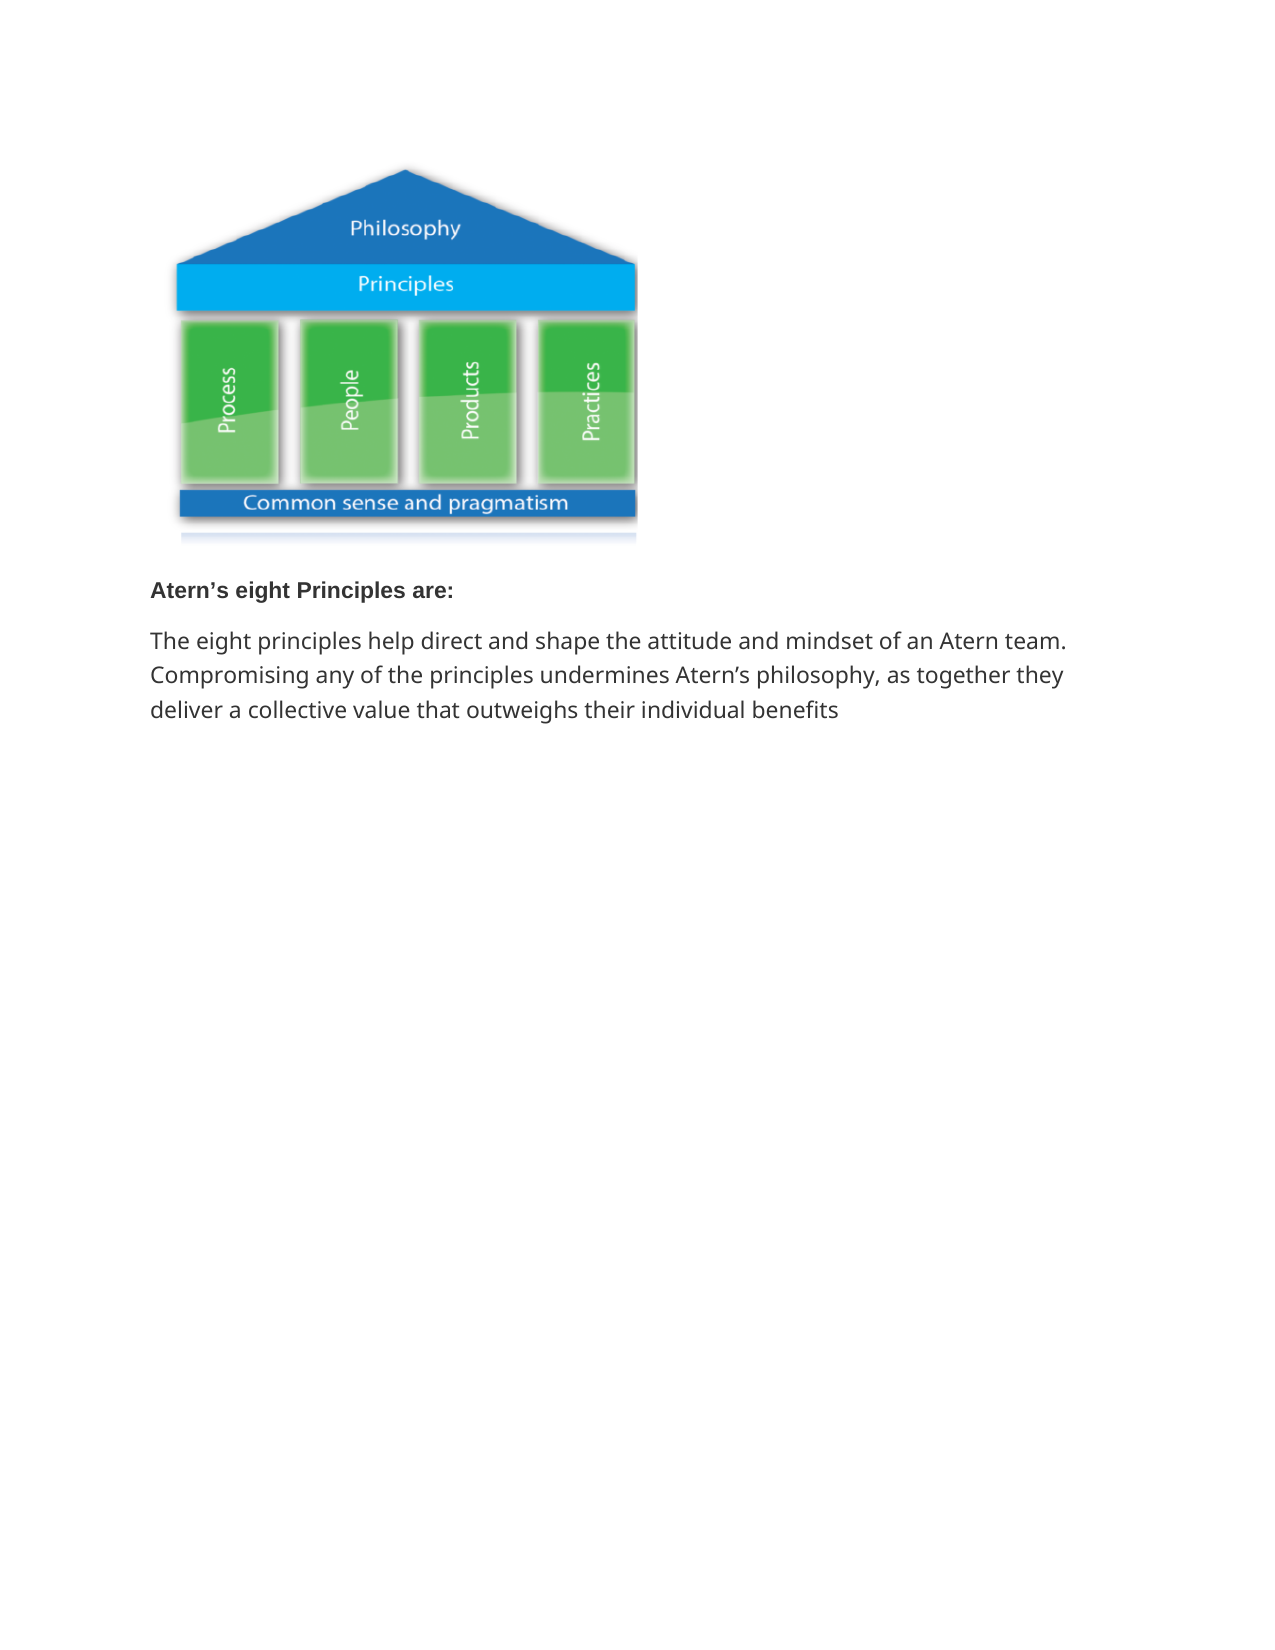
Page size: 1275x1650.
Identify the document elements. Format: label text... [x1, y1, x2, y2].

text Atern’s eight Principles are: [150, 569, 1125, 603]
picture [150, 150, 638, 550]
text The eight principles help direct and shape the attitude and mindset of an Atern team. Compromising any of the principles undermines Atern’s philosophy, as together they deliver a collective value that outweighs their individual benefits [150, 622, 1125, 725]
